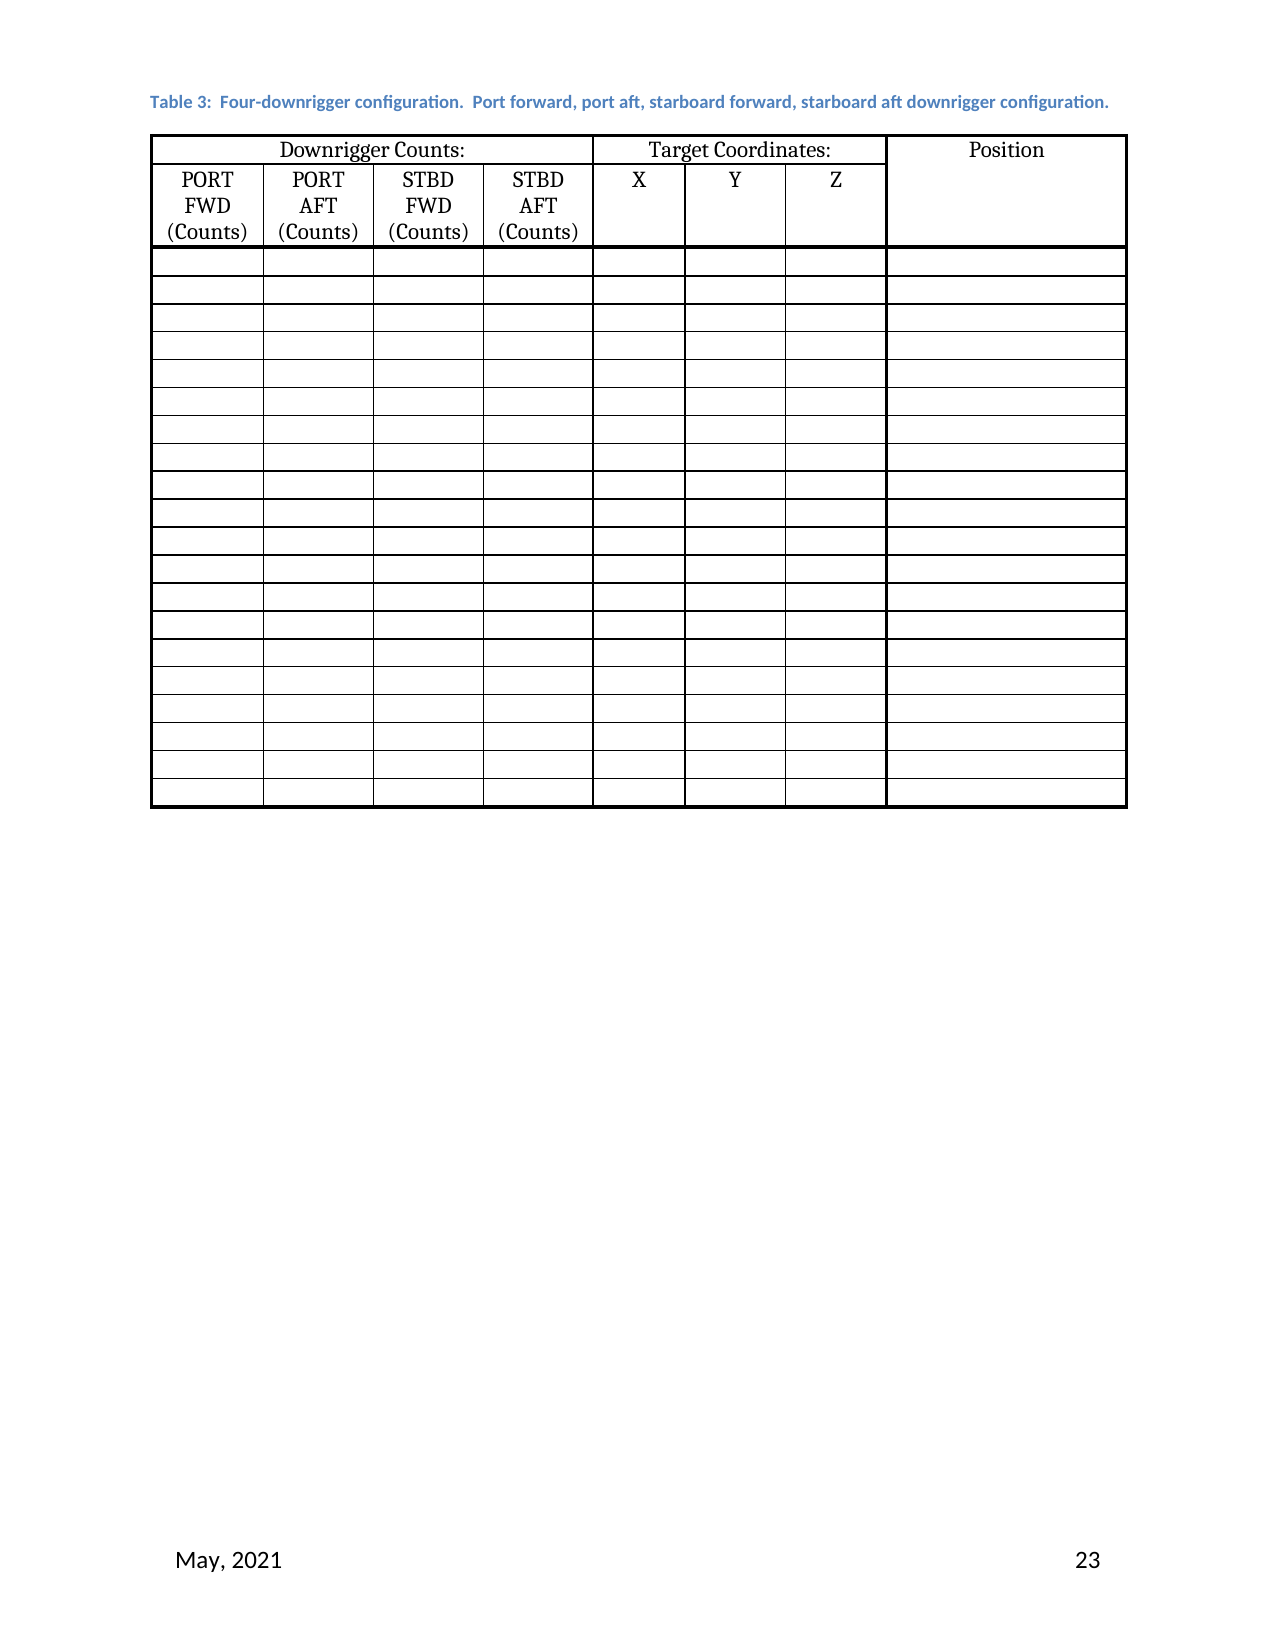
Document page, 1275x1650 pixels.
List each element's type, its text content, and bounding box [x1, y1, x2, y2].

table_cell [484, 584, 592, 610]
table_cell [153, 556, 263, 582]
table_cell [594, 695, 684, 722]
table_cell [786, 695, 885, 722]
table_cell [374, 472, 483, 498]
table_cell [264, 500, 373, 526]
table_cell [264, 528, 373, 554]
table_cell [484, 500, 592, 526]
table_cell [374, 695, 483, 722]
table_cell [264, 416, 373, 442]
table_cell [264, 388, 373, 414]
table_cell [153, 779, 263, 805]
table_cell [153, 360, 263, 387]
table_cell [686, 695, 785, 722]
table_cell [686, 332, 785, 359]
table_cell [686, 612, 785, 638]
table_cell [484, 416, 592, 442]
table_cell [786, 751, 885, 777]
table_cell [888, 779, 1125, 805]
table_cell [594, 556, 684, 582]
table_cell [264, 695, 373, 722]
table_cell [686, 360, 785, 387]
table_cell [786, 640, 885, 666]
table_cell [888, 612, 1125, 638]
table_cell [484, 612, 592, 638]
table_cell [786, 556, 885, 582]
table_cell [786, 667, 885, 694]
table_cell [594, 500, 684, 526]
table_cell [374, 779, 483, 805]
table_cell [153, 444, 263, 470]
table_cell [374, 332, 483, 359]
table_cell [264, 277, 373, 303]
table_cell [888, 584, 1125, 610]
table_cell [153, 277, 263, 303]
table_cell [686, 751, 785, 777]
table_cell [153, 667, 263, 694]
table_cell [686, 249, 785, 275]
table_cell [786, 500, 885, 526]
table_cell [888, 305, 1125, 331]
table_cell [786, 584, 885, 610]
table_header Target Coordinates: [594, 137, 885, 163]
table_cell [888, 695, 1125, 722]
table_cell [888, 444, 1125, 470]
table_cell [686, 528, 785, 554]
table_cell [153, 305, 263, 331]
table_cell [484, 444, 592, 470]
table_cell [374, 556, 483, 582]
table_cell [888, 528, 1125, 554]
table_cell [594, 360, 684, 387]
table_cell [374, 667, 483, 694]
table_cell [888, 277, 1125, 303]
table_cell [786, 612, 885, 638]
table_cell [786, 723, 885, 749]
table_header Position [888, 137, 1125, 245]
table_cell [374, 500, 483, 526]
table_cell [594, 528, 684, 554]
table_cell [686, 388, 785, 414]
table_cell [264, 472, 373, 498]
table_cell [786, 444, 885, 470]
table_cell [484, 667, 592, 694]
table_cell [686, 500, 785, 526]
table_cell [888, 472, 1125, 498]
table_cell [153, 751, 263, 777]
table_cell [153, 500, 263, 526]
table_cell [153, 584, 263, 610]
table_cell [153, 332, 263, 359]
table_cell [374, 416, 483, 442]
table_cell [484, 528, 592, 554]
table_cell [374, 640, 483, 666]
table_cell STBD FWD (Counts) [374, 165, 483, 245]
table_cell [786, 305, 885, 331]
table_cell [594, 332, 684, 359]
table_cell [484, 751, 592, 777]
table_cell [484, 723, 592, 749]
table_cell [153, 416, 263, 442]
table_cell [888, 751, 1125, 777]
table_cell [686, 277, 785, 303]
table_cell PORT AFT (Counts) [264, 165, 373, 245]
table_cell [484, 249, 592, 275]
table_cell [484, 695, 592, 722]
table_cell [594, 472, 684, 498]
table_cell [264, 640, 373, 666]
table_cell [686, 305, 785, 331]
table_cell [686, 723, 785, 749]
table_cell [374, 277, 483, 303]
table_cell [374, 584, 483, 610]
table_cell [786, 360, 885, 387]
table_cell [153, 528, 263, 554]
text Table : Four-downrigger configuration. Port forward, port aft, starboard forward, starboard aft downrigger configuration. [150, 90, 1125, 113]
table_cell [153, 388, 263, 414]
table_cell [484, 332, 592, 359]
table_cell [264, 584, 373, 610]
table_cell [264, 667, 373, 694]
table_cell [264, 723, 373, 749]
table_cell [264, 556, 373, 582]
table_cell [786, 472, 885, 498]
table_cell [888, 332, 1125, 359]
table_cell [374, 444, 483, 470]
table_cell [374, 388, 483, 414]
table_cell [594, 388, 684, 414]
table_cell [374, 723, 483, 749]
table_cell [264, 305, 373, 331]
table_cell [153, 249, 263, 275]
table_cell [594, 277, 684, 303]
table_cell [888, 388, 1125, 414]
table_cell [484, 277, 592, 303]
table_cell [786, 416, 885, 442]
table_cell [686, 584, 785, 610]
table_cell [888, 249, 1125, 275]
table_cell [153, 612, 263, 638]
table_cell [888, 640, 1125, 666]
table_cell STBD AFT (Counts) [484, 165, 592, 245]
table_cell [594, 249, 684, 275]
table_cell [484, 360, 592, 387]
table_cell [686, 667, 785, 694]
table_cell [786, 277, 885, 303]
table_cell [374, 305, 483, 331]
table_cell [374, 249, 483, 275]
table_cell [264, 779, 373, 805]
table_cell [484, 305, 592, 331]
table_cell [264, 249, 373, 275]
table_cell [888, 556, 1125, 582]
table_cell PORT FWD (Counts) [153, 165, 263, 245]
table_cell [374, 612, 483, 638]
table_header Downrigger Counts: [153, 137, 592, 163]
table_cell [686, 472, 785, 498]
table_cell [786, 388, 885, 414]
table_cell [374, 360, 483, 387]
table_cell [484, 640, 592, 666]
table_cell [264, 360, 373, 387]
table_cell [594, 723, 684, 749]
table_cell X [594, 165, 684, 245]
table_cell [888, 416, 1125, 442]
table_cell [484, 388, 592, 414]
table_cell [594, 584, 684, 610]
table_cell [594, 416, 684, 442]
table_cell [153, 695, 263, 722]
table_cell [786, 332, 885, 359]
table_cell [374, 528, 483, 554]
table_cell [888, 500, 1125, 526]
table_cell [264, 751, 373, 777]
table_cell [264, 612, 373, 638]
table_cell [594, 612, 684, 638]
table_cell [594, 751, 684, 777]
table_cell [484, 779, 592, 805]
table_cell [888, 667, 1125, 694]
table_cell [786, 779, 885, 805]
table_cell [786, 528, 885, 554]
table_cell [686, 556, 785, 582]
table_cell [153, 723, 263, 749]
table_cell [153, 640, 263, 666]
table_cell Y [686, 165, 785, 245]
table_cell [594, 444, 684, 470]
table_cell [264, 444, 373, 470]
table_cell [686, 640, 785, 666]
table_cell [484, 472, 592, 498]
table_cell [264, 332, 373, 359]
table_cell Z [786, 165, 885, 245]
table_cell [888, 360, 1125, 387]
table_cell [374, 751, 483, 777]
table_cell [786, 249, 885, 275]
table_cell [153, 472, 263, 498]
table_cell [594, 779, 684, 805]
table_cell [686, 444, 785, 470]
table_cell [686, 416, 785, 442]
table_cell [594, 667, 684, 694]
table_cell [686, 779, 785, 805]
table_cell [888, 723, 1125, 749]
table_cell [484, 556, 592, 582]
table_cell [594, 305, 684, 331]
table_cell [594, 640, 684, 666]
